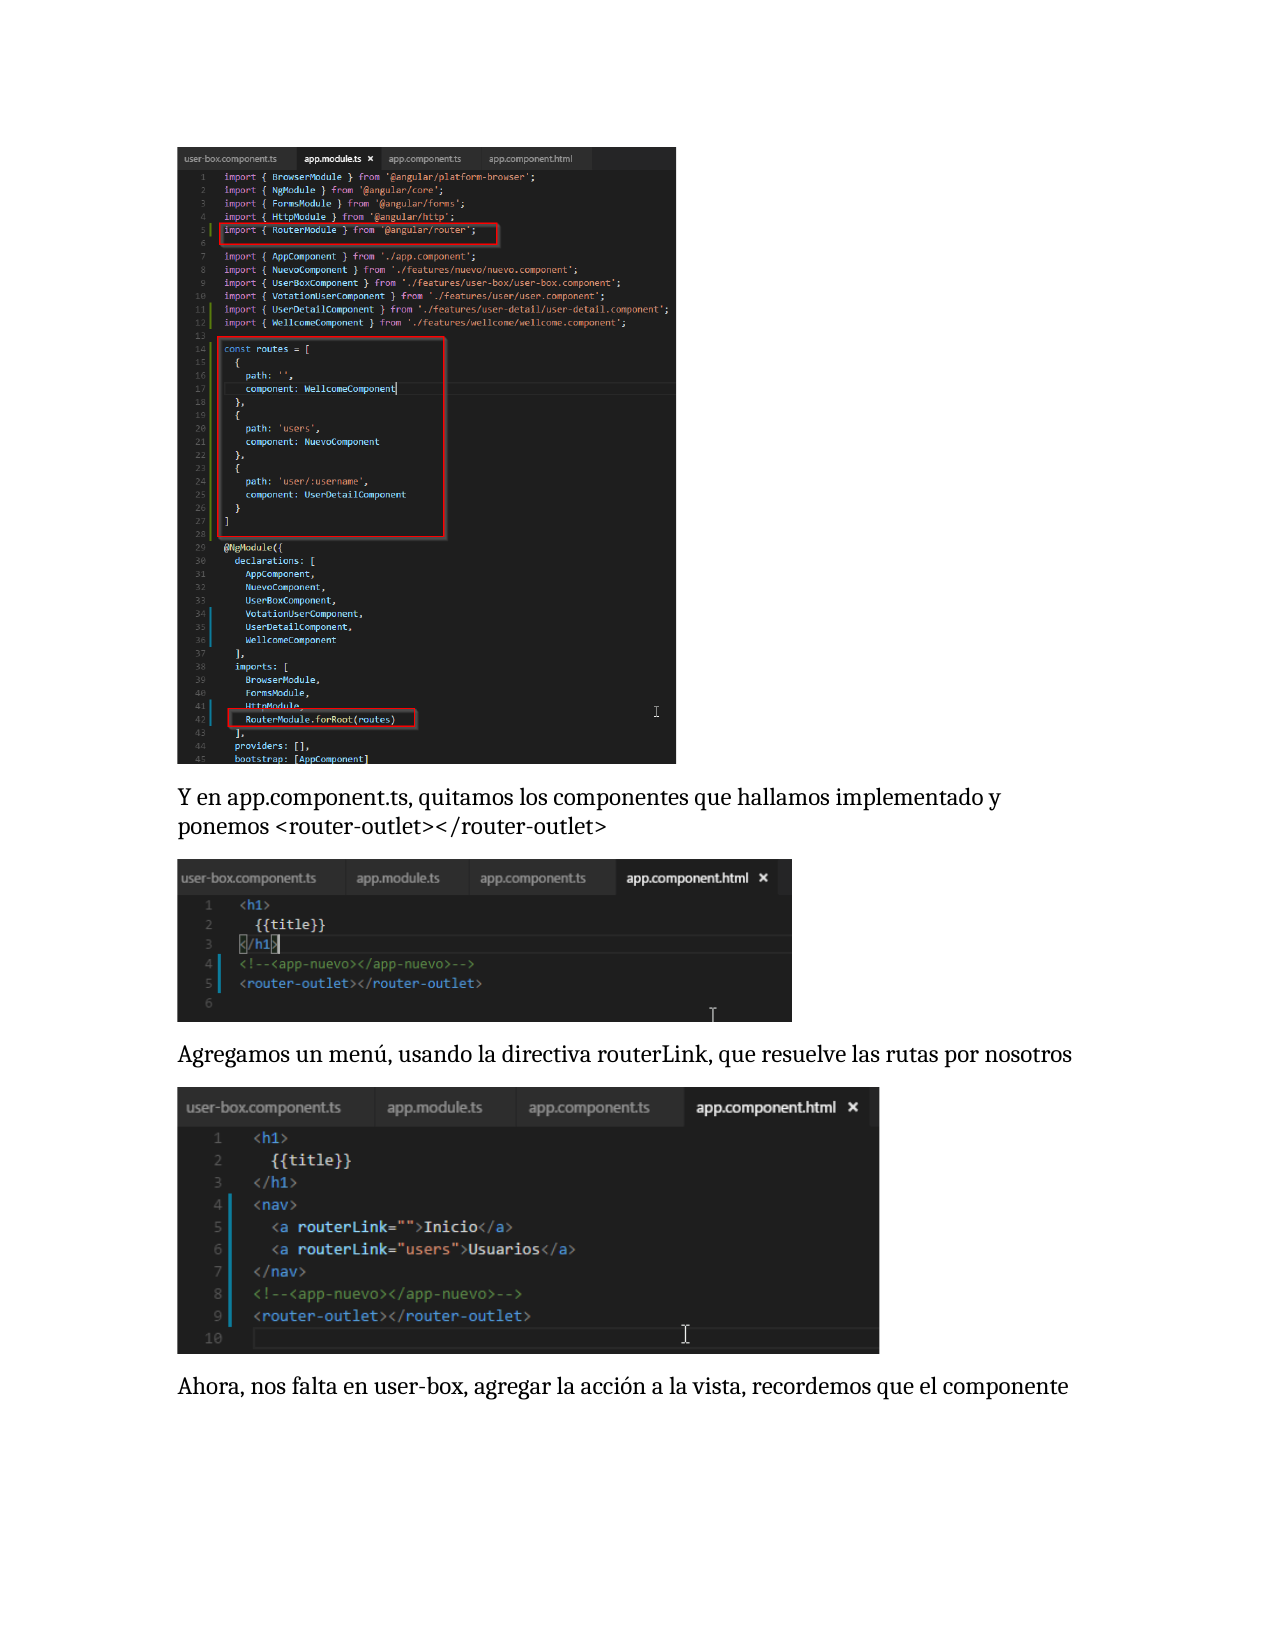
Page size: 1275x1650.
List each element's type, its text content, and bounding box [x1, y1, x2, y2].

picture [177, 859, 792, 1022]
picture [177, 147, 677, 764]
text Agregamos un menú, usando la directiva routerLink, que resuelve las rutas por nosotros [177, 1040, 1098, 1069]
picture [177, 1087, 880, 1354]
text Ahora, nos falta en user-box, agregar la acción a la vista, recordemos que el componente [177, 1372, 1098, 1401]
text Y en app.component.ts, quitamos los componentes que hallamos implementado y ponemos <router-outlet></router-outlet> [177, 783, 1098, 840]
